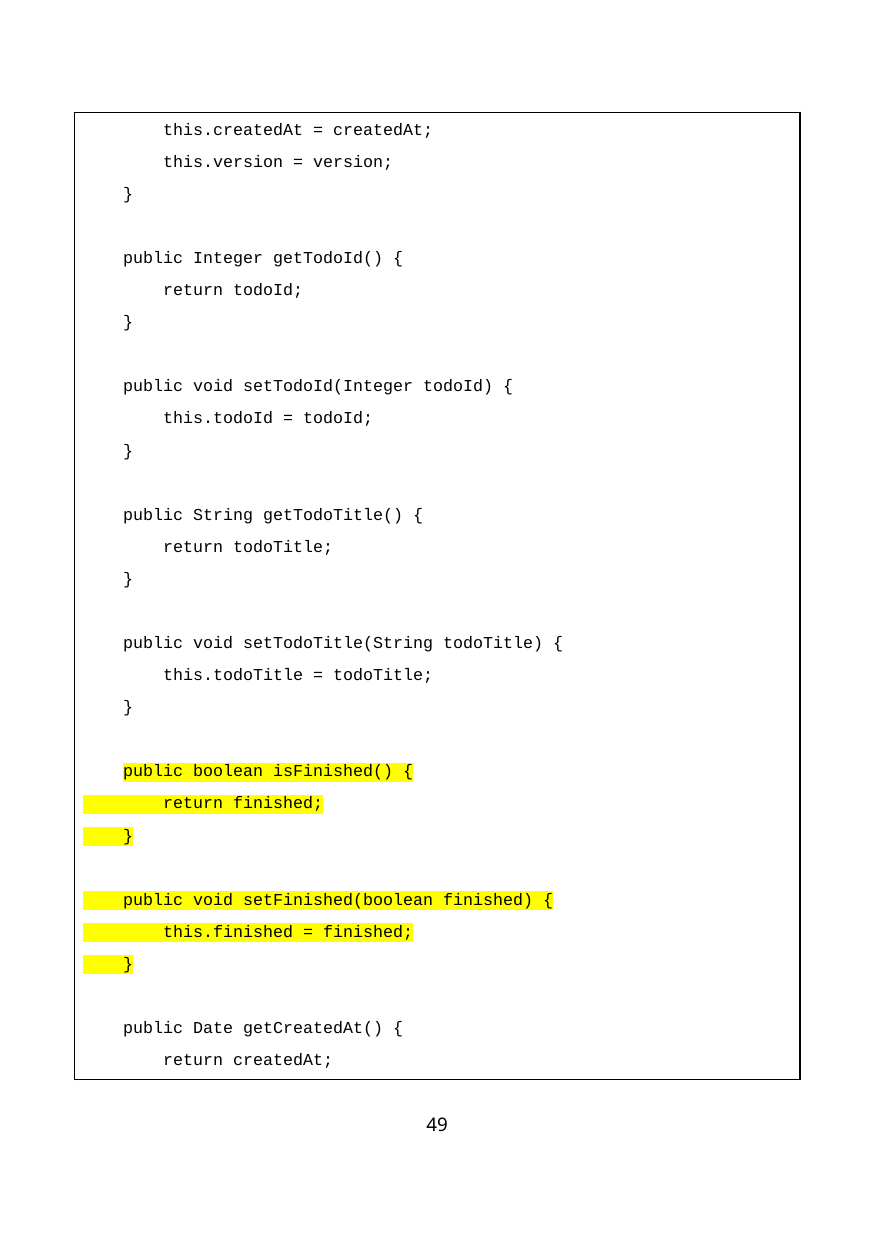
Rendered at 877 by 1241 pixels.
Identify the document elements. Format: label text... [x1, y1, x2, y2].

text } [83, 564, 791, 596]
text return todoTitle; [83, 532, 791, 564]
text } [83, 949, 791, 981]
text public String getTodoTitle() { [83, 500, 791, 532]
text } [83, 821, 791, 853]
text this.createdAt = createdAt; [75, 113, 799, 147]
text return finished; [83, 788, 791, 821]
text } [83, 692, 791, 724]
text public Date getCreatedAt() { [83, 1013, 791, 1042]
text } [83, 307, 791, 339]
text this.todoId = todoId; [83, 403, 791, 436]
text return todoId; [83, 275, 791, 307]
text public void setTodoTitle(String todoTitle) { [83, 628, 791, 660]
text } [83, 436, 791, 468]
text this.todoTitle = todoTitle; [83, 660, 791, 692]
text public boolean isFinished() { [83, 756, 791, 788]
text public void setTodoId(Integer todoId) { [83, 371, 791, 403]
text this.version = version; [83, 147, 791, 179]
text public void setFinished(boolean finished) { [83, 885, 791, 917]
text public Integer getTodoId() { [83, 243, 791, 275]
text } [83, 179, 791, 211]
text return createdAt; [75, 1042, 799, 1079]
text this.finished = finished; [83, 917, 791, 949]
